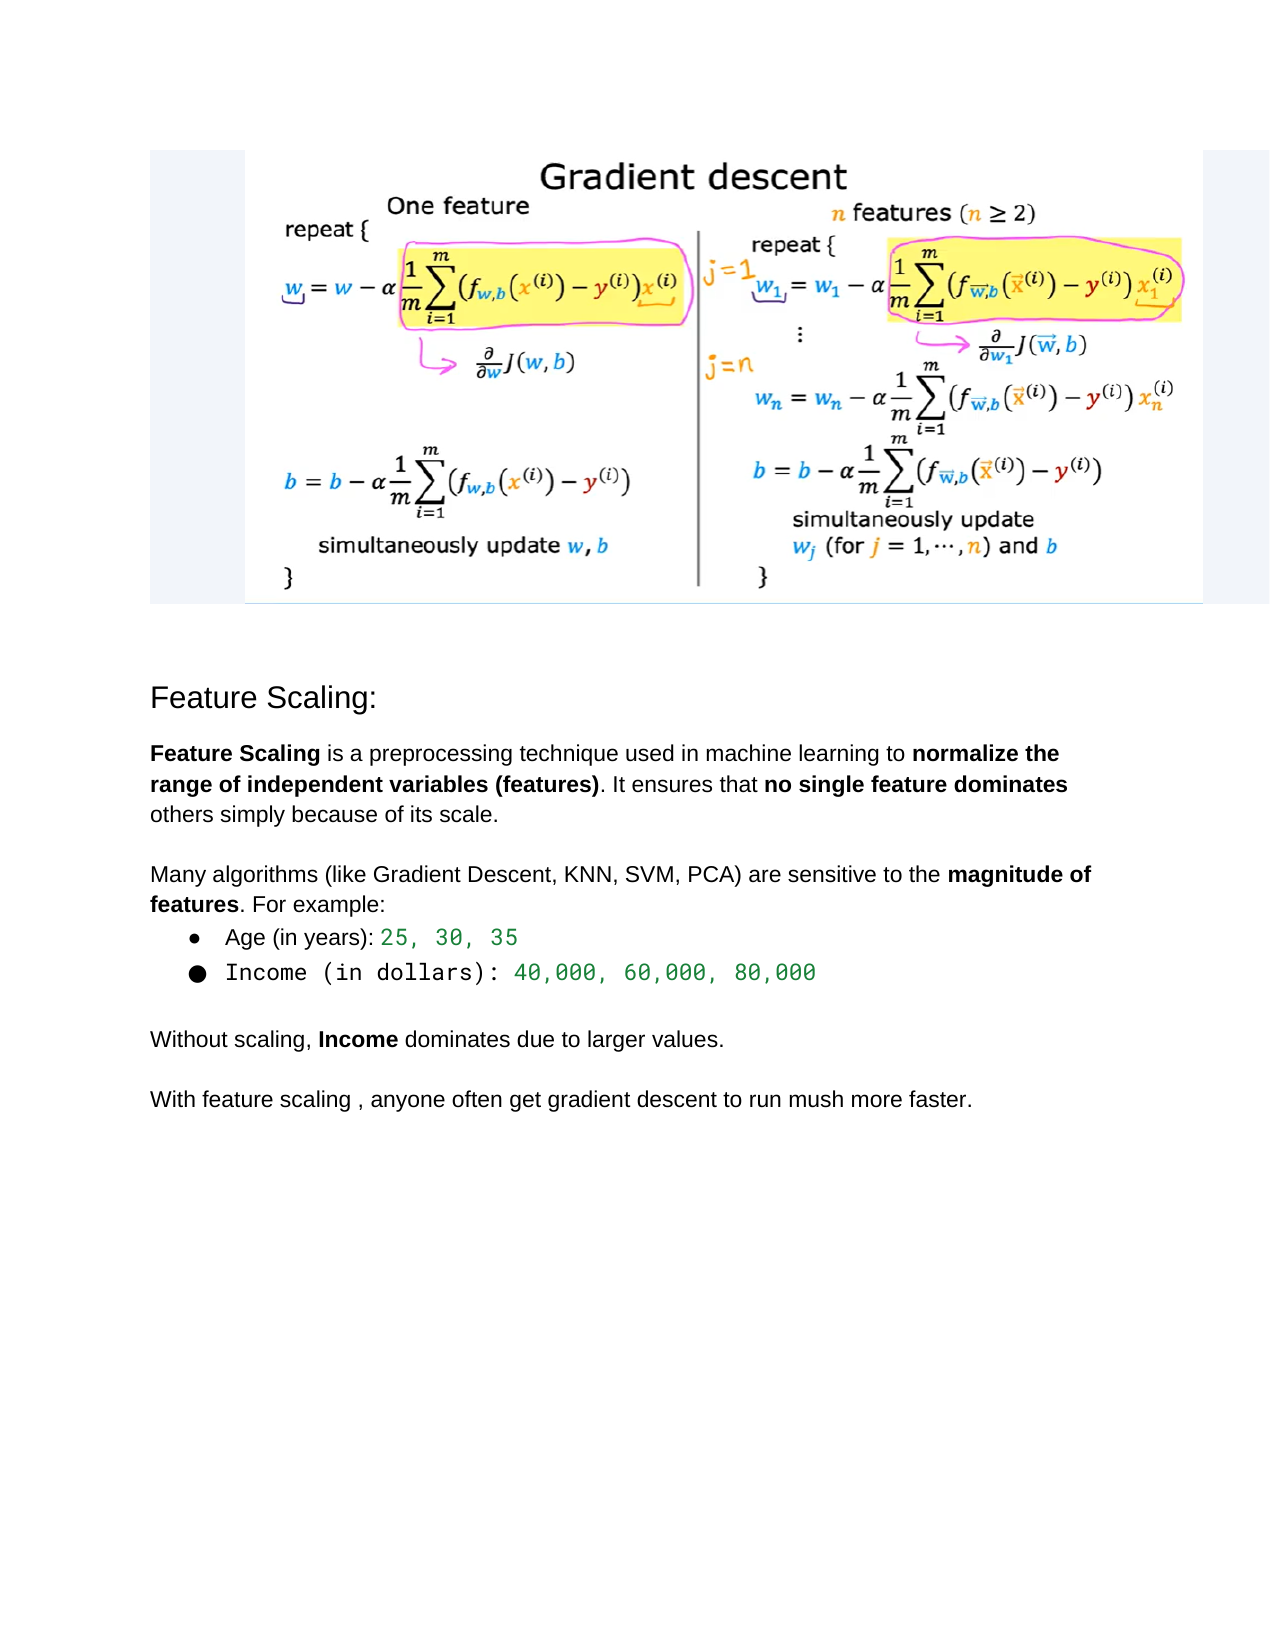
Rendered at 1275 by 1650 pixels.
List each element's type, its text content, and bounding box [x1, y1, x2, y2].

list Income (in dollars): 40,000, 60,000, 80,000 [187, 956, 1125, 987]
text Feature Scaling is a preprocessing technique used in machine learning to normalize the range of independent variables (features). It ensures that no single feature dominates others simply because of its scale. [150, 740, 1125, 827]
text Without scaling, Income dominates due to larger values. [150, 1026, 1125, 1052]
list Age (in years): 25, 30, 35 [187, 922, 1125, 952]
subtitle Feature Scaling: [150, 679, 1125, 715]
picture [150, 150, 1270, 604]
text With feature scaling , anyone often get gradient descent to run mush more faster. [150, 1086, 1125, 1112]
text Many algorithms (like Gradient Descent, KNN, SVM, PCA) are sensitive to the magnitude of features. For example: [150, 861, 1125, 918]
